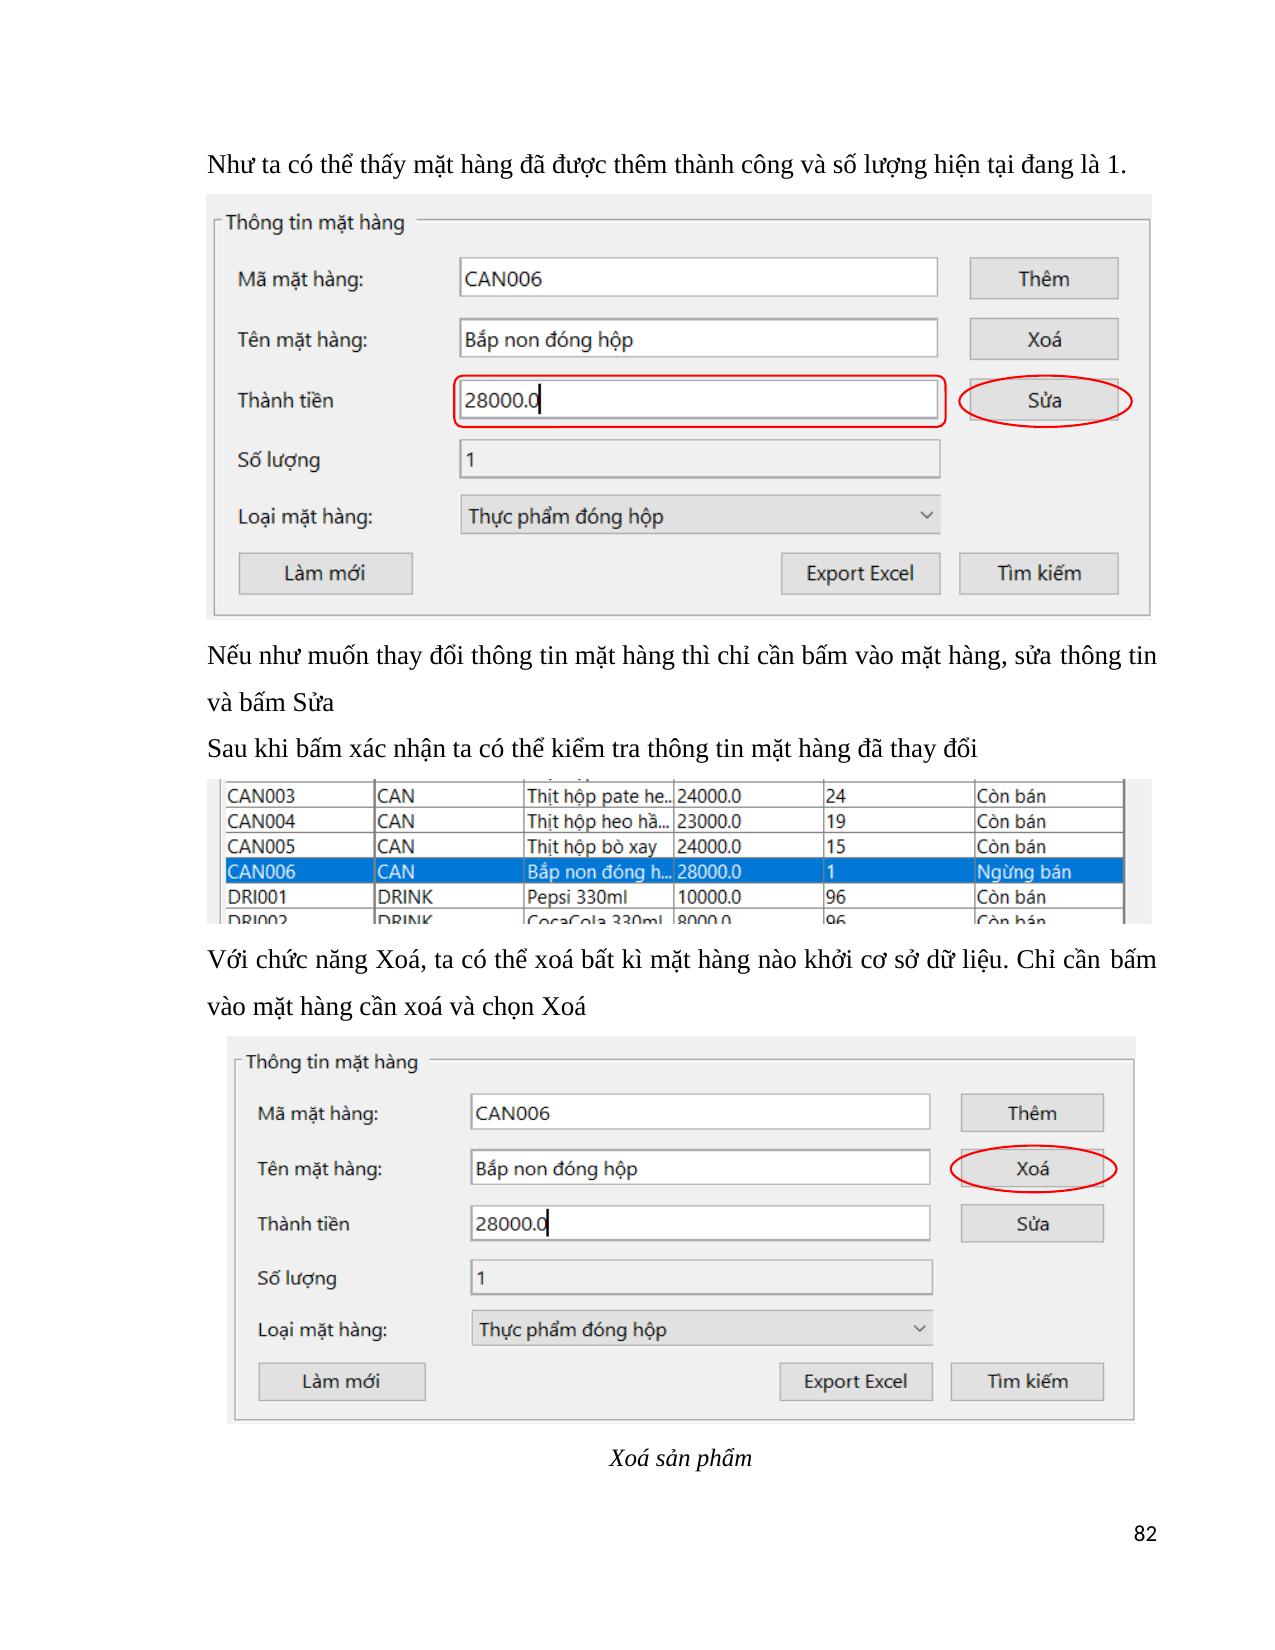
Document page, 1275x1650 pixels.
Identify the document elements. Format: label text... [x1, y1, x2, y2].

picture [206, 779, 1152, 924]
text Sau khi bấm xác nhận ta có thể kiểm tra thông tin mặt hàng đã thay đổi [207, 733, 1157, 764]
text Xoá sản phẩm [207, 1443, 1157, 1472]
picture [227, 1036, 1136, 1424]
text Như ta có thể thấy mặt hàng đã được thêm thành công và số lượng hiện tại đang là 1. [207, 148, 1157, 179]
picture [206, 194, 1152, 620]
